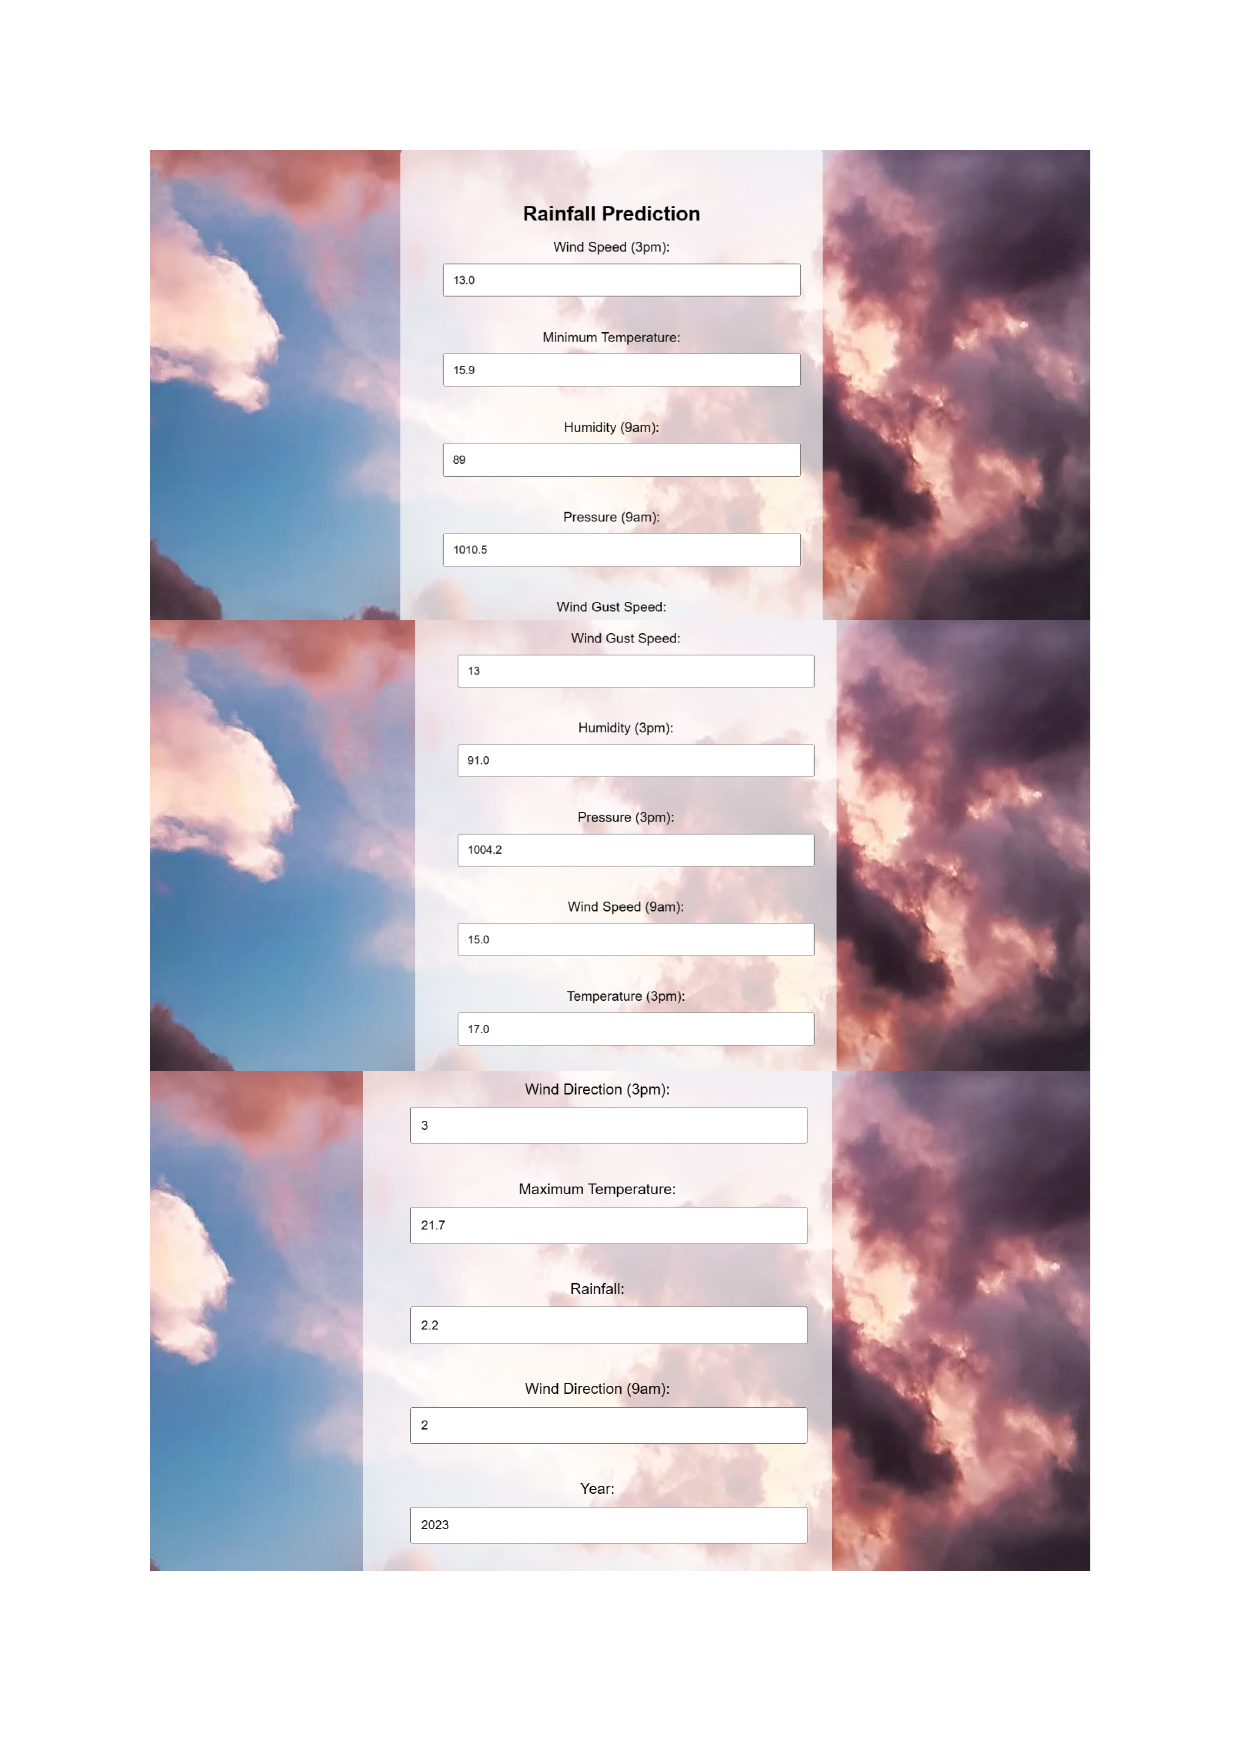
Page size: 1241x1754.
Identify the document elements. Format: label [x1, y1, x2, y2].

picture [150, 150, 1091, 1571]
